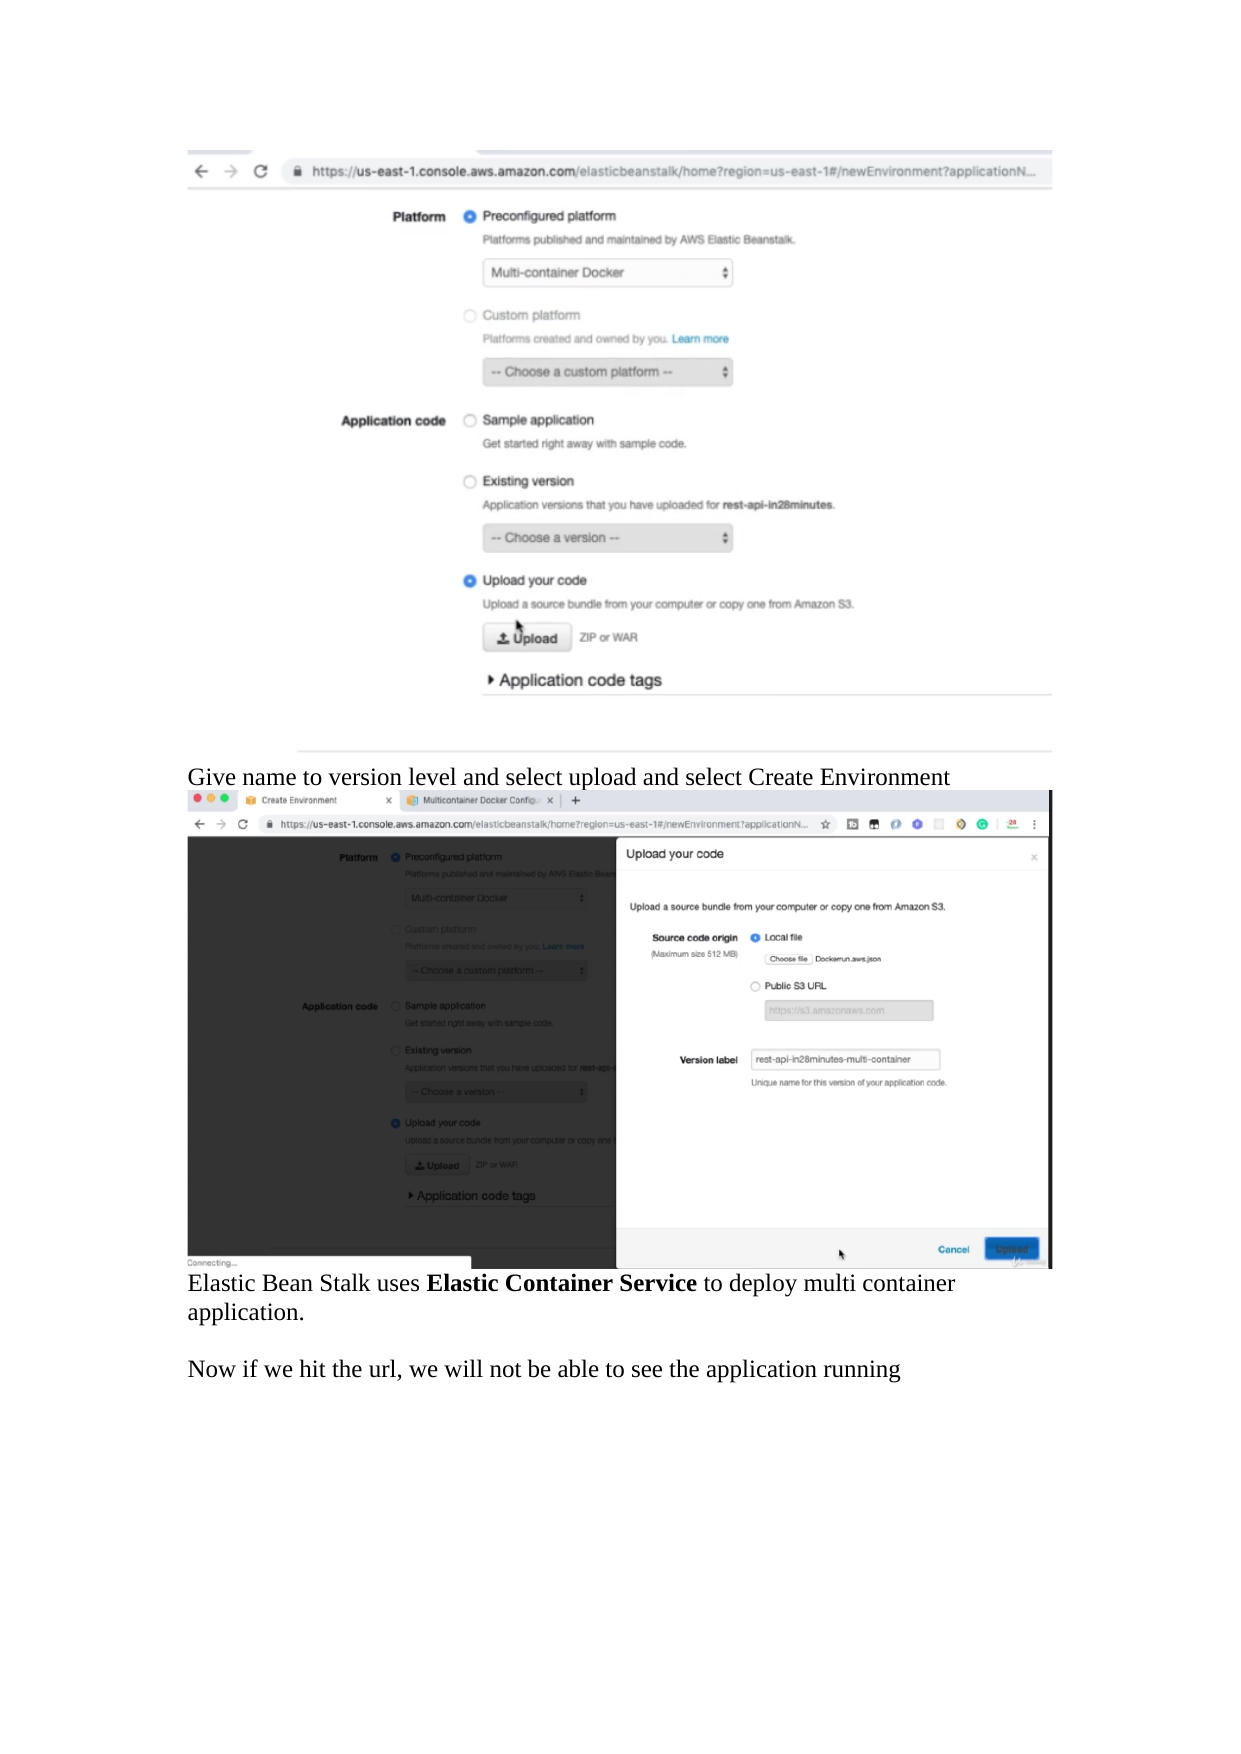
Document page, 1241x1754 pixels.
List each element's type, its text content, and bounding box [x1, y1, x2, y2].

text Give name to version level and select upload and select Create Environment [187, 762, 1053, 790]
picture [187, 790, 1053, 1269]
text Elastic Bean Stalk uses Elastic Container Service to deploy multi container application. [187, 1269, 1053, 1326]
picture [187, 150, 1053, 762]
text Now if we hit the url, we will not be able to see the application running [187, 1354, 1053, 1383]
